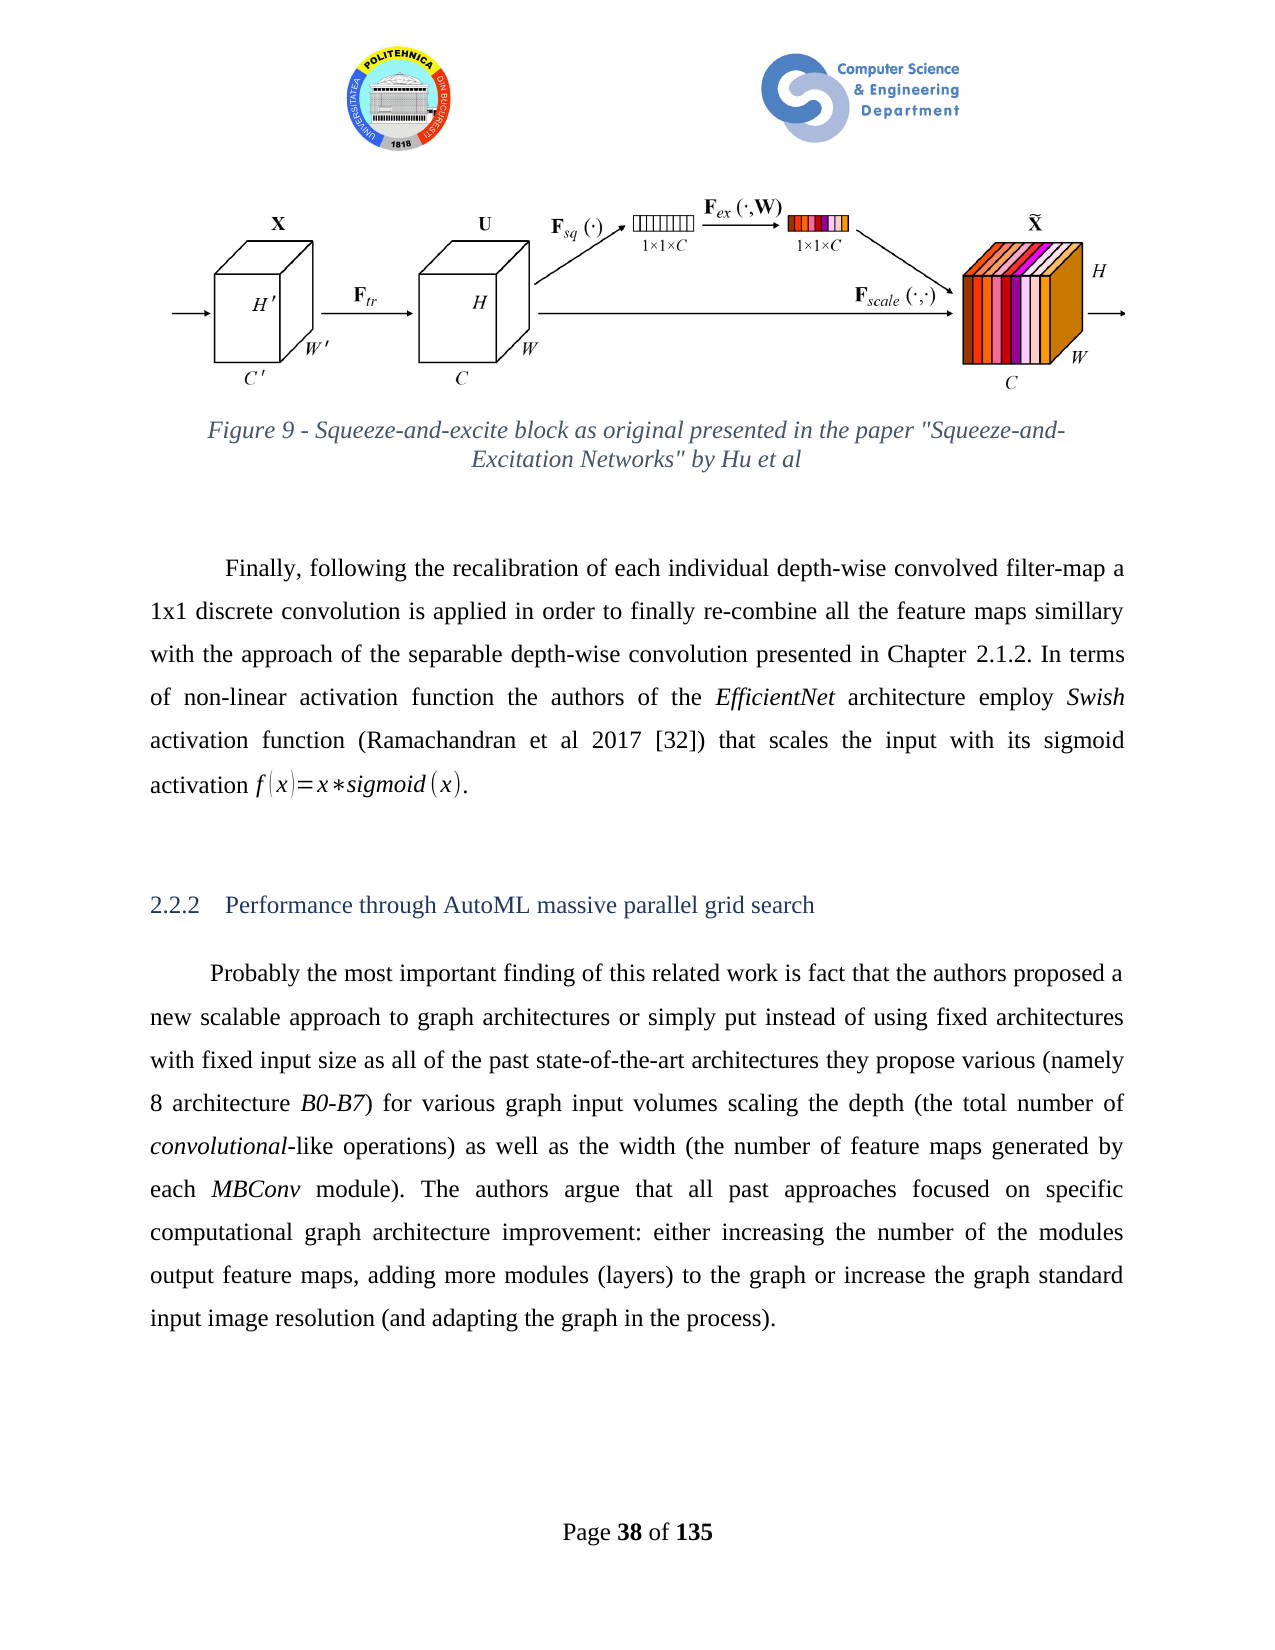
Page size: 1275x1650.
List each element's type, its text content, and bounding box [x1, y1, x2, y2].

picture [161, 178, 1125, 401]
text Finally, following the recalibration of each individual depth-wise convolved filter-map a 1x1 discrete convolution is applied in order to finally re-combine all the feature maps simillary with the approach of the separable depth-wise convolution presented in Chapter 2.1.2. In terms of non-linear activation function the authors of the EfficientNet architecture employ Swish activation function (Ramachandran et al 2017 ) that scales the input with its sigmoid activation . [150, 553, 1125, 799]
subtitle Performance through AutoML massive parallel grid search [150, 890, 1125, 919]
text Probably the most important finding of this related work is fact that the authors proposed a new scalable approach to graph architectures or simply put instead of using fixed architectures with fixed input size as all of the past state-of-the-art architectures they propose various (namely 8 architecture B0-B7) for various graph input volumes scaling the depth (the total number of convolutional-like operations) as well as the width (the number of feature maps generated by each MBConv module). The authors argue that all past approaches focused on specific computational graph architecture improvement: either increasing the number of the modules output feature maps, adding more modules (layers) to the graph or increase the graph standard input image resolution (and adapting the graph in the process). [150, 958, 1125, 1332]
picture [760, 53, 963, 144]
picture [346, 46, 451, 151]
